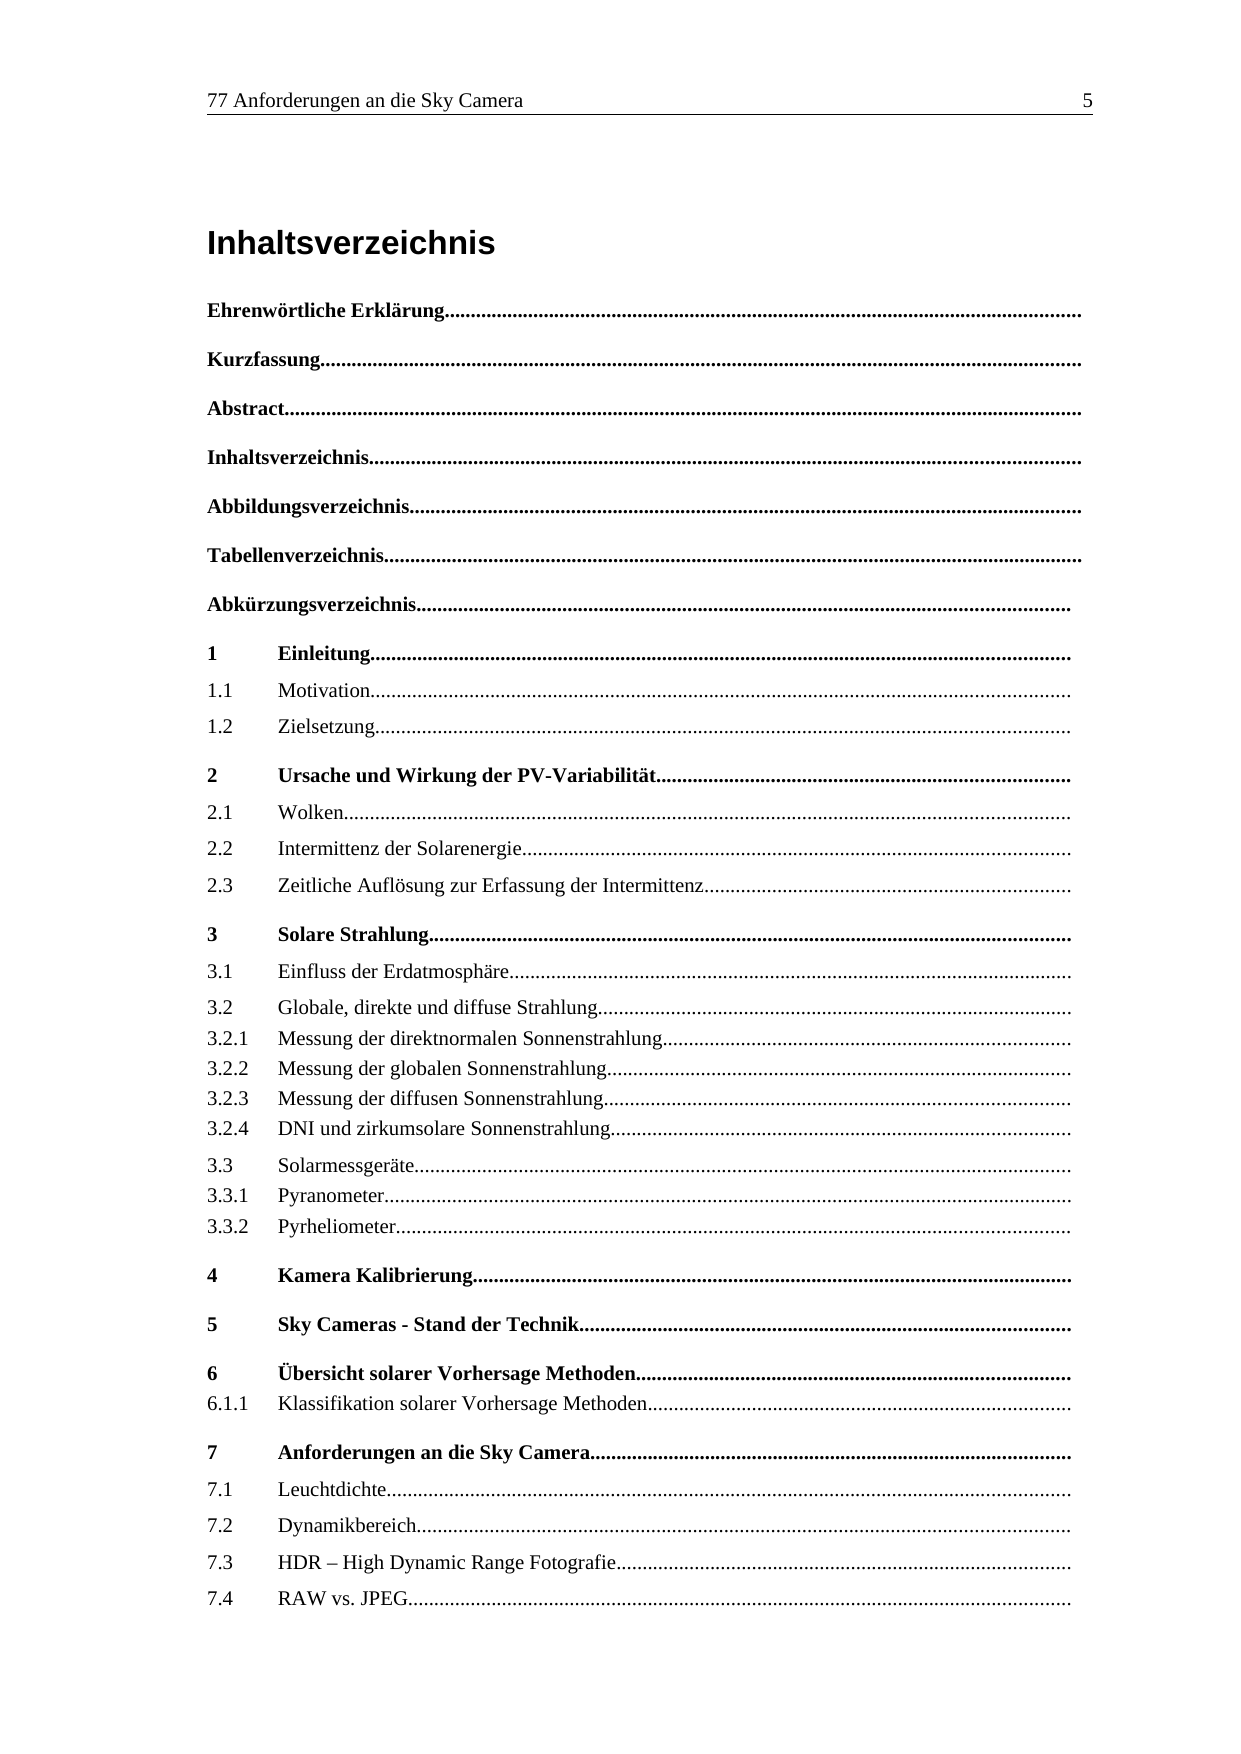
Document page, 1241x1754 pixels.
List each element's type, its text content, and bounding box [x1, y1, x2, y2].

text 2.1 Wolken 13 [207, 800, 1048, 824]
text 3.2.4 DNI und zirkumsolare Sonnenstrahlung 20 [207, 1116, 1048, 1140]
text 7.3 HDR – High Dynamic Range Fotografie 31 [207, 1550, 1048, 1574]
text 3.3.1 Pyranometer 20 [207, 1183, 1048, 1207]
text 1 Einleitung 11 [207, 641, 1048, 665]
subtitle Inhaltsverzeichnis [207, 223, 1093, 261]
text 4 Kamera Kalibrierung 22 [207, 1263, 1048, 1287]
text 7 Anforderungen an die Sky Camera 29 [207, 1440, 1048, 1464]
text 1.2 Zielsetzung 12 [207, 714, 1048, 738]
text 1.1 Motivation 11 [207, 678, 1048, 702]
text Abstract 4 [207, 396, 1048, 420]
text Abbildungsverzeichnis 7 [207, 494, 1048, 518]
text Kurzfassung 3 [207, 347, 1048, 371]
text 3.3 Solarmessgeräte 20 [207, 1153, 1048, 1177]
text 5 Sky Cameras - Stand der Technik 24 [207, 1312, 1048, 1336]
text 6.1.1 Klassifikation solarer Vorhersage Methoden 28 [207, 1391, 1048, 1415]
text 2.3 Zeitliche Auflösung zur Erfassung der Intermittenz 15 [207, 873, 1048, 897]
text 2.2 Intermittenz der Solarenergie 14 [207, 836, 1048, 860]
text 2 Ursache und Wirkung der PV-Variabilität 13 [207, 763, 1048, 787]
text 3.2.3 Messung der diffusen Sonnenstrahlung 20 [207, 1086, 1048, 1110]
text Abkürzungsverzeichnis 10 [207, 592, 1048, 616]
text 3.3.2 Pyrheliometer 21 [207, 1213, 1048, 1238]
text 3.1 Einfluss der Erdatmosphäre 17 [207, 958, 1048, 983]
text 3 Solare Strahlung 16 [207, 922, 1048, 946]
text 3.2.2 Messung der globalen Sonnenstrahlung 20 [207, 1056, 1048, 1080]
text 7.2 Dynamikbereich 30 [207, 1513, 1048, 1537]
text 3.2 Globale, direkte und diffuse Strahlung 18 [207, 995, 1048, 1019]
text 3.2.1 Messung der direktnormalen Sonnenstrahlung 19 [207, 1025, 1048, 1049]
text Inhaltsverzeichnis 5 [207, 445, 1048, 469]
text 6 Übersicht solarer Vorhersage Methoden 27 [207, 1361, 1048, 1385]
text 7.4 RAW vs. JPEG 34 [207, 1586, 1048, 1610]
text Tabellenverzeichnis 9 [207, 543, 1048, 567]
text Ehrenwörtliche Erklärung 2 [207, 298, 1048, 322]
text 7.1 Leuchtdichte 29 [207, 1477, 1048, 1501]
